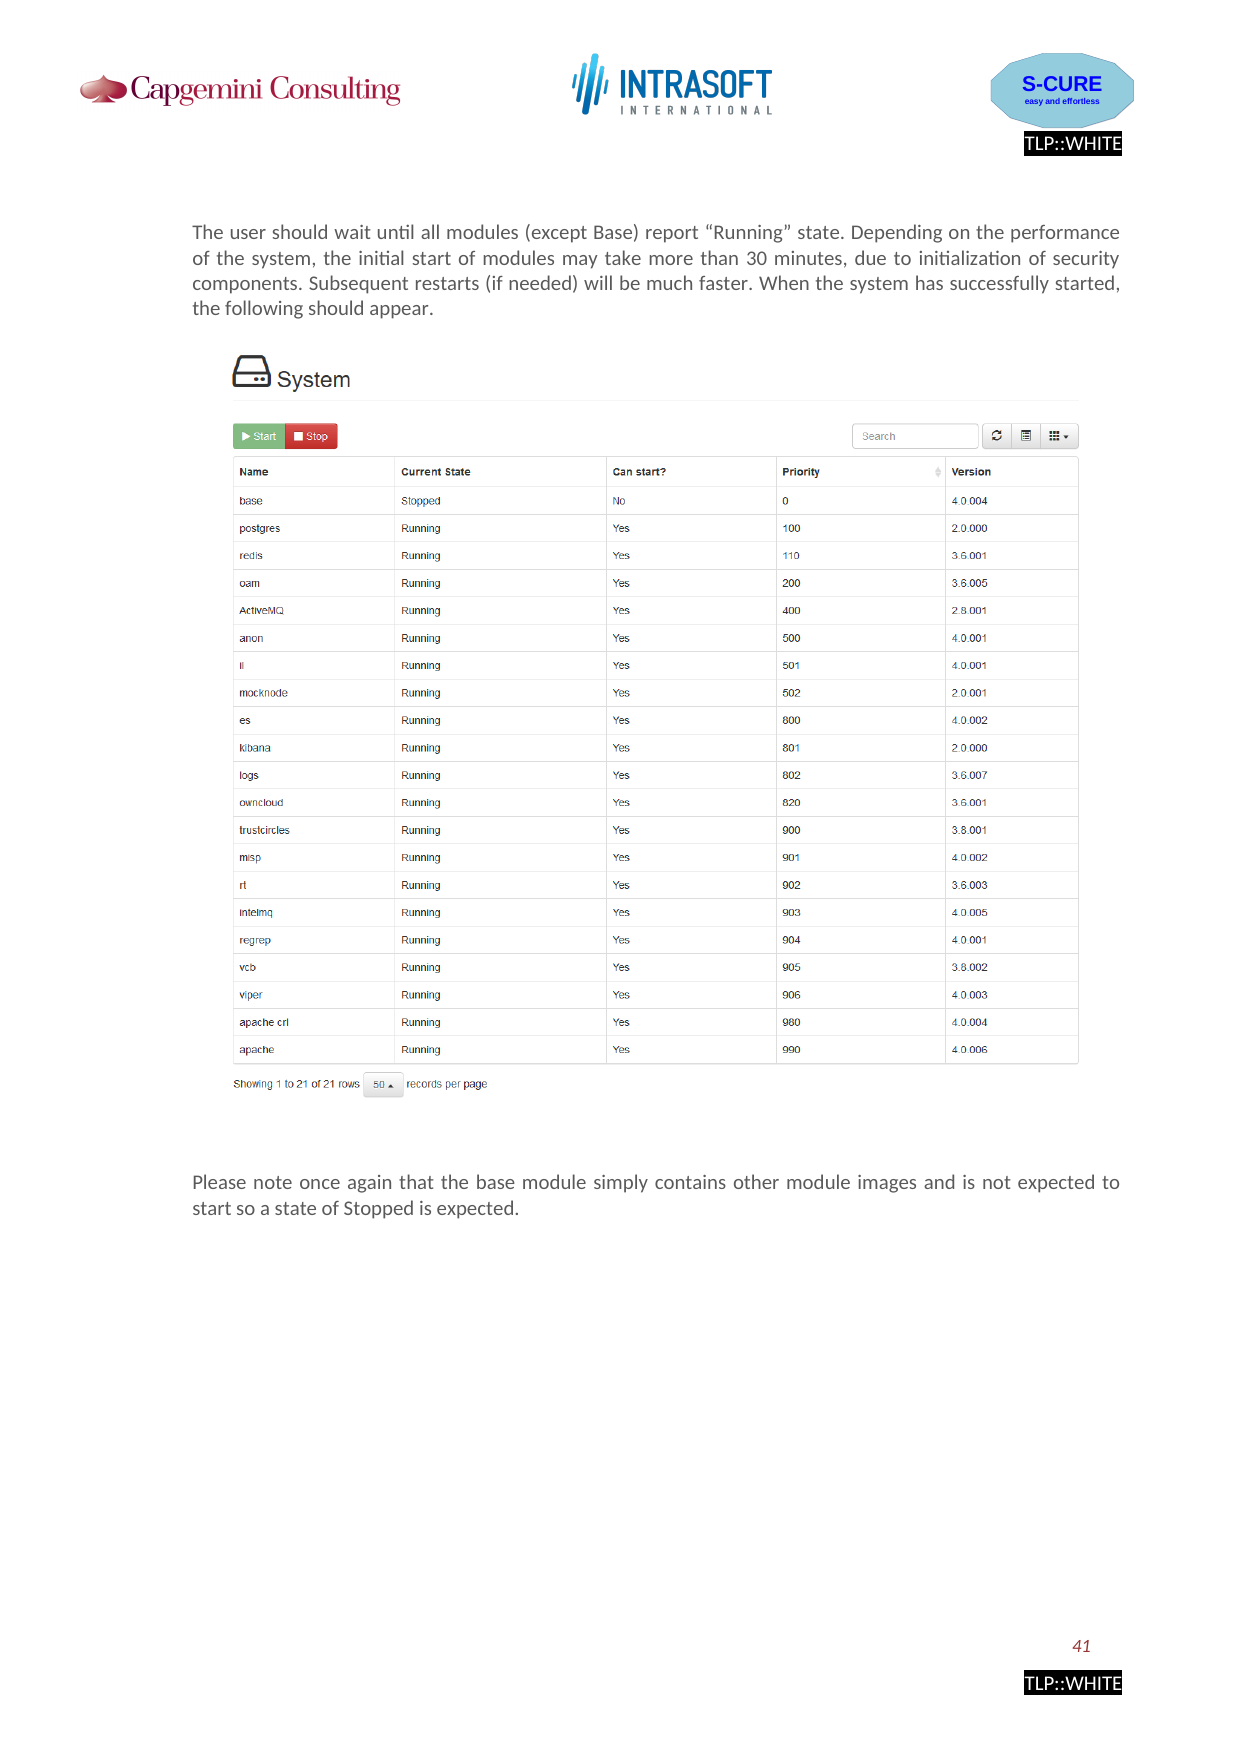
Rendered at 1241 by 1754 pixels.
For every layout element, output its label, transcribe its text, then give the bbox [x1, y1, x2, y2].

picture [571, 52, 773, 116]
text The user should wait until all modules (except Base) report “Running” state. Depending on the performance of the system, the initial start of modules may take more than 30 minutes, due to initialization of security components. Subsequent restarts (if needed) will be much faster. When the system has successfully started, the following should appear. [192, 219, 1122, 321]
picture [192, 333, 1112, 1119]
text Please note once again that the base module simply contains other module images and is not expected to start so a state of Stopped is expected. [192, 1169, 1122, 1220]
